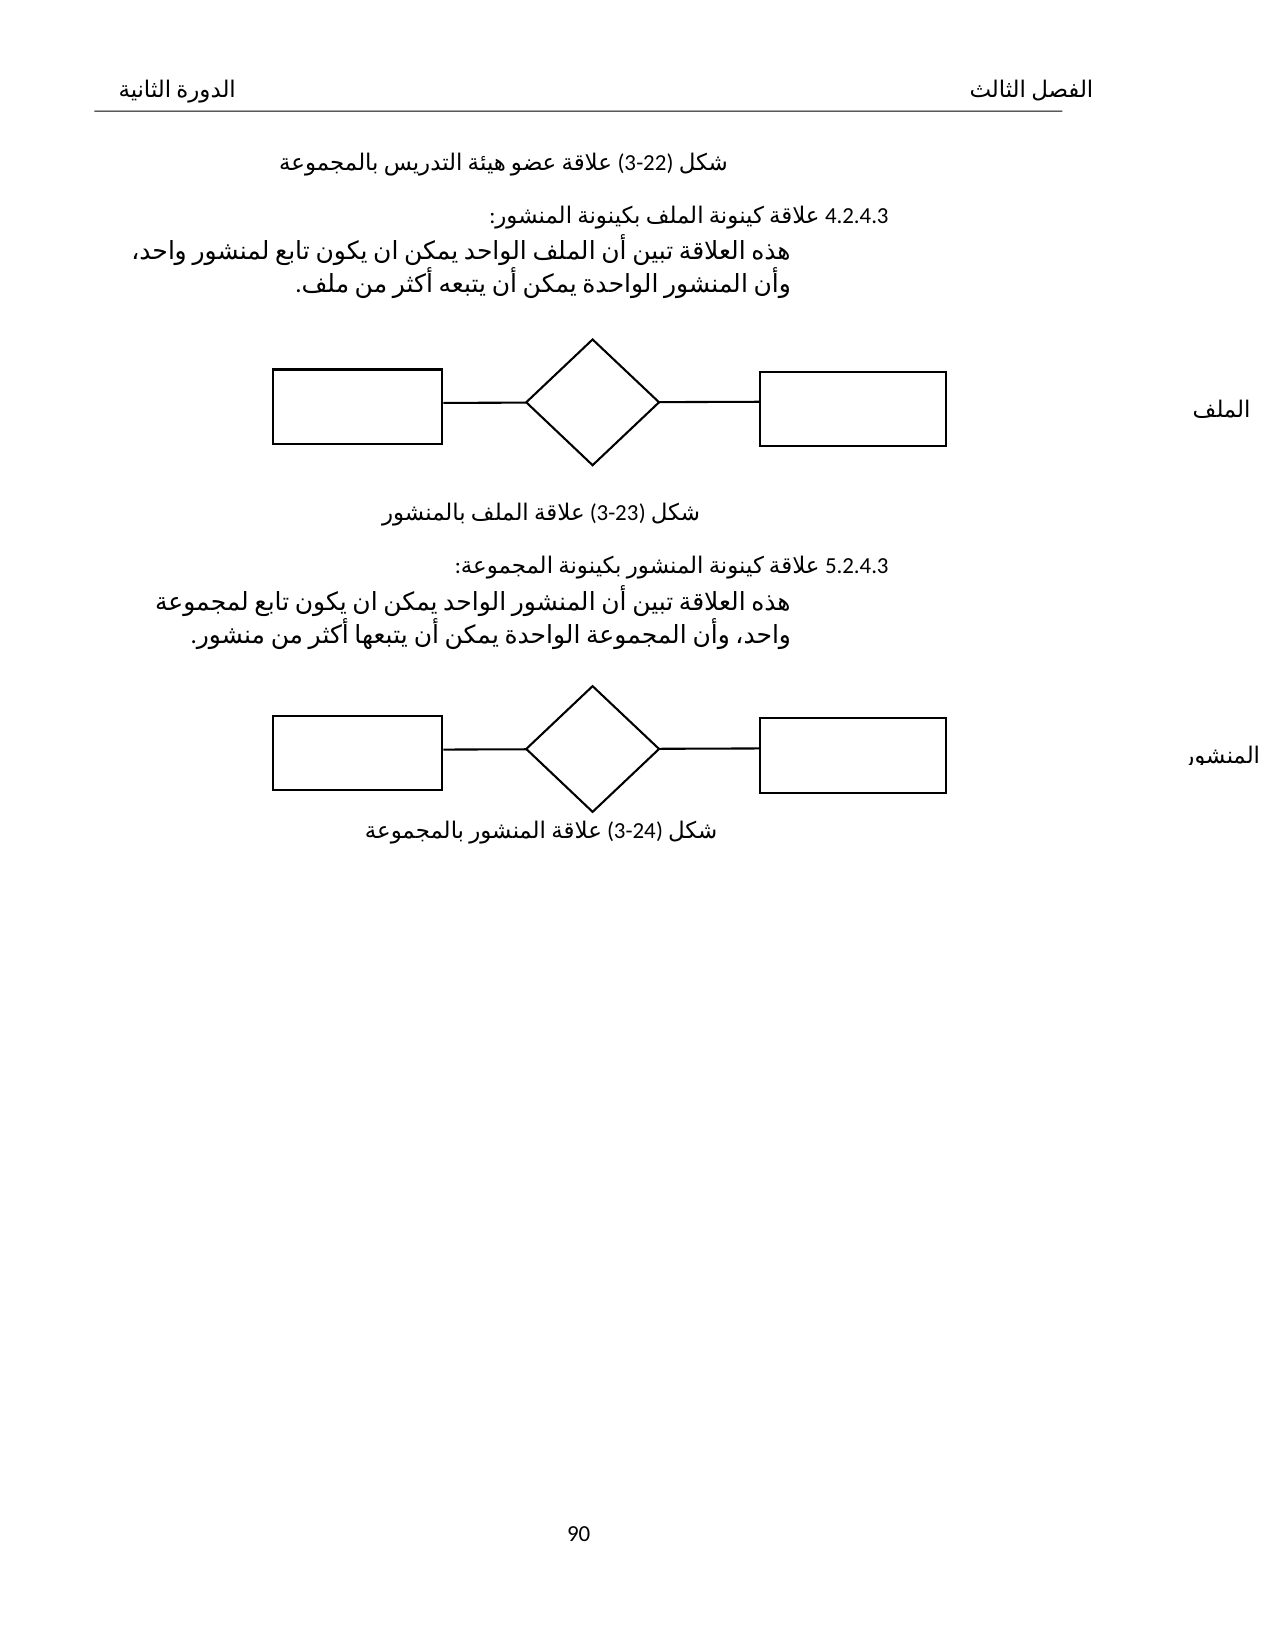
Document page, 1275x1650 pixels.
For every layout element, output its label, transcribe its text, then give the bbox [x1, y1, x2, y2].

text شكل (24-3) علاقة المنشور بالمجموعة [118, 816, 964, 844]
text شكل (22-3) علاقة عضو هيئة التدريس بالمجموعة [118, 148, 889, 176]
subtitle 4.2.4.3 علاقة كينونة الملف بكينونة المنشور: [118, 201, 889, 229]
text هذه العلاقة تبين أن المنشور الواحد يمكن ان يكون تابع لمجموعة واحد، وأن المجموعة الواحدة يمكن أن يتبعها أكثر من منشور. [118, 586, 791, 649]
subtitle 5.2.4.3 علاقة كينونة المنشور بكينونة المجموعة: [118, 552, 889, 579]
text شكل (23-3) علاقة الملف بالمنشور [118, 498, 964, 526]
text هذه العلاقة تبين أن الملف الواحد يمكن ان يكون تابع لمنشور واحد، وأن المنشور الواحدة يمكن أن يتبعه أكثر من ملف. [118, 235, 791, 298]
